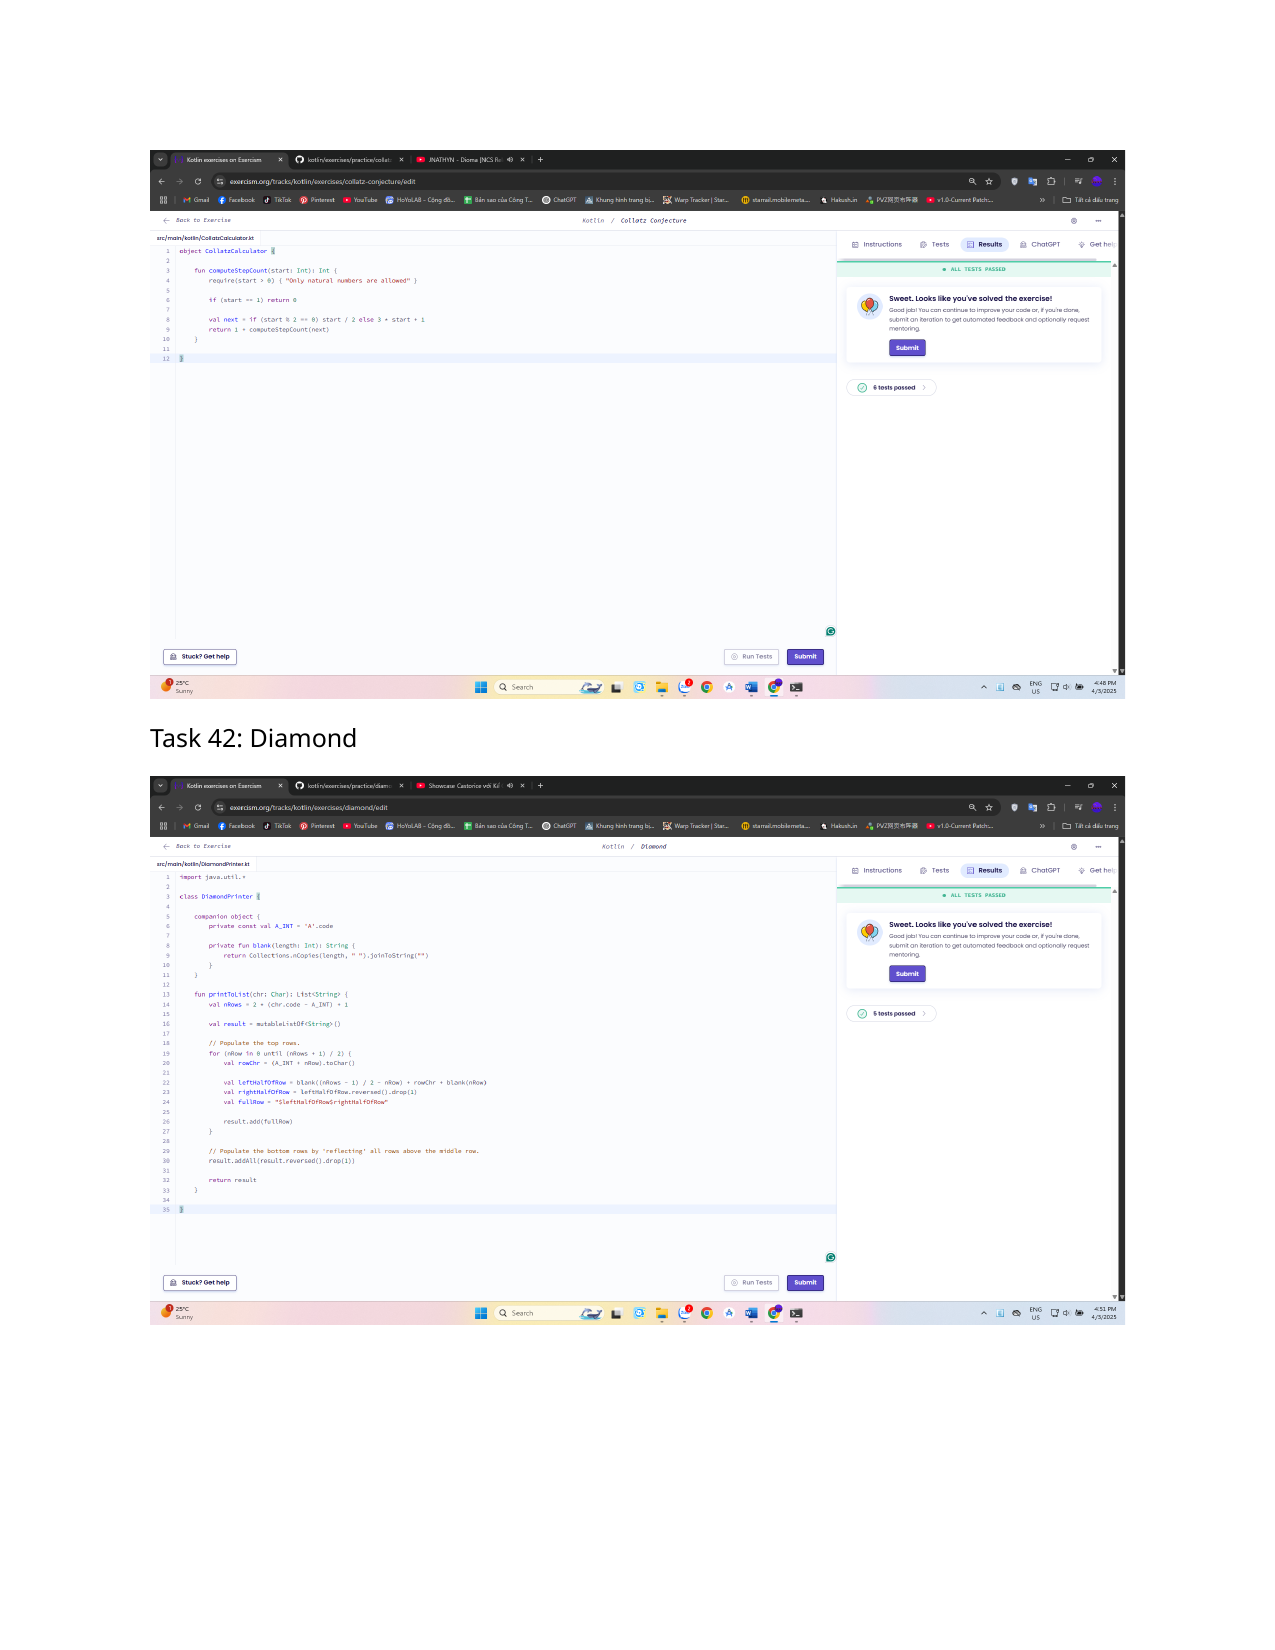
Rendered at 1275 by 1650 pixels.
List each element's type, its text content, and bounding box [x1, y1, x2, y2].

picture [150, 776, 1125, 1325]
picture [150, 150, 1125, 699]
text Task 42: Diamond [150, 720, 1125, 754]
